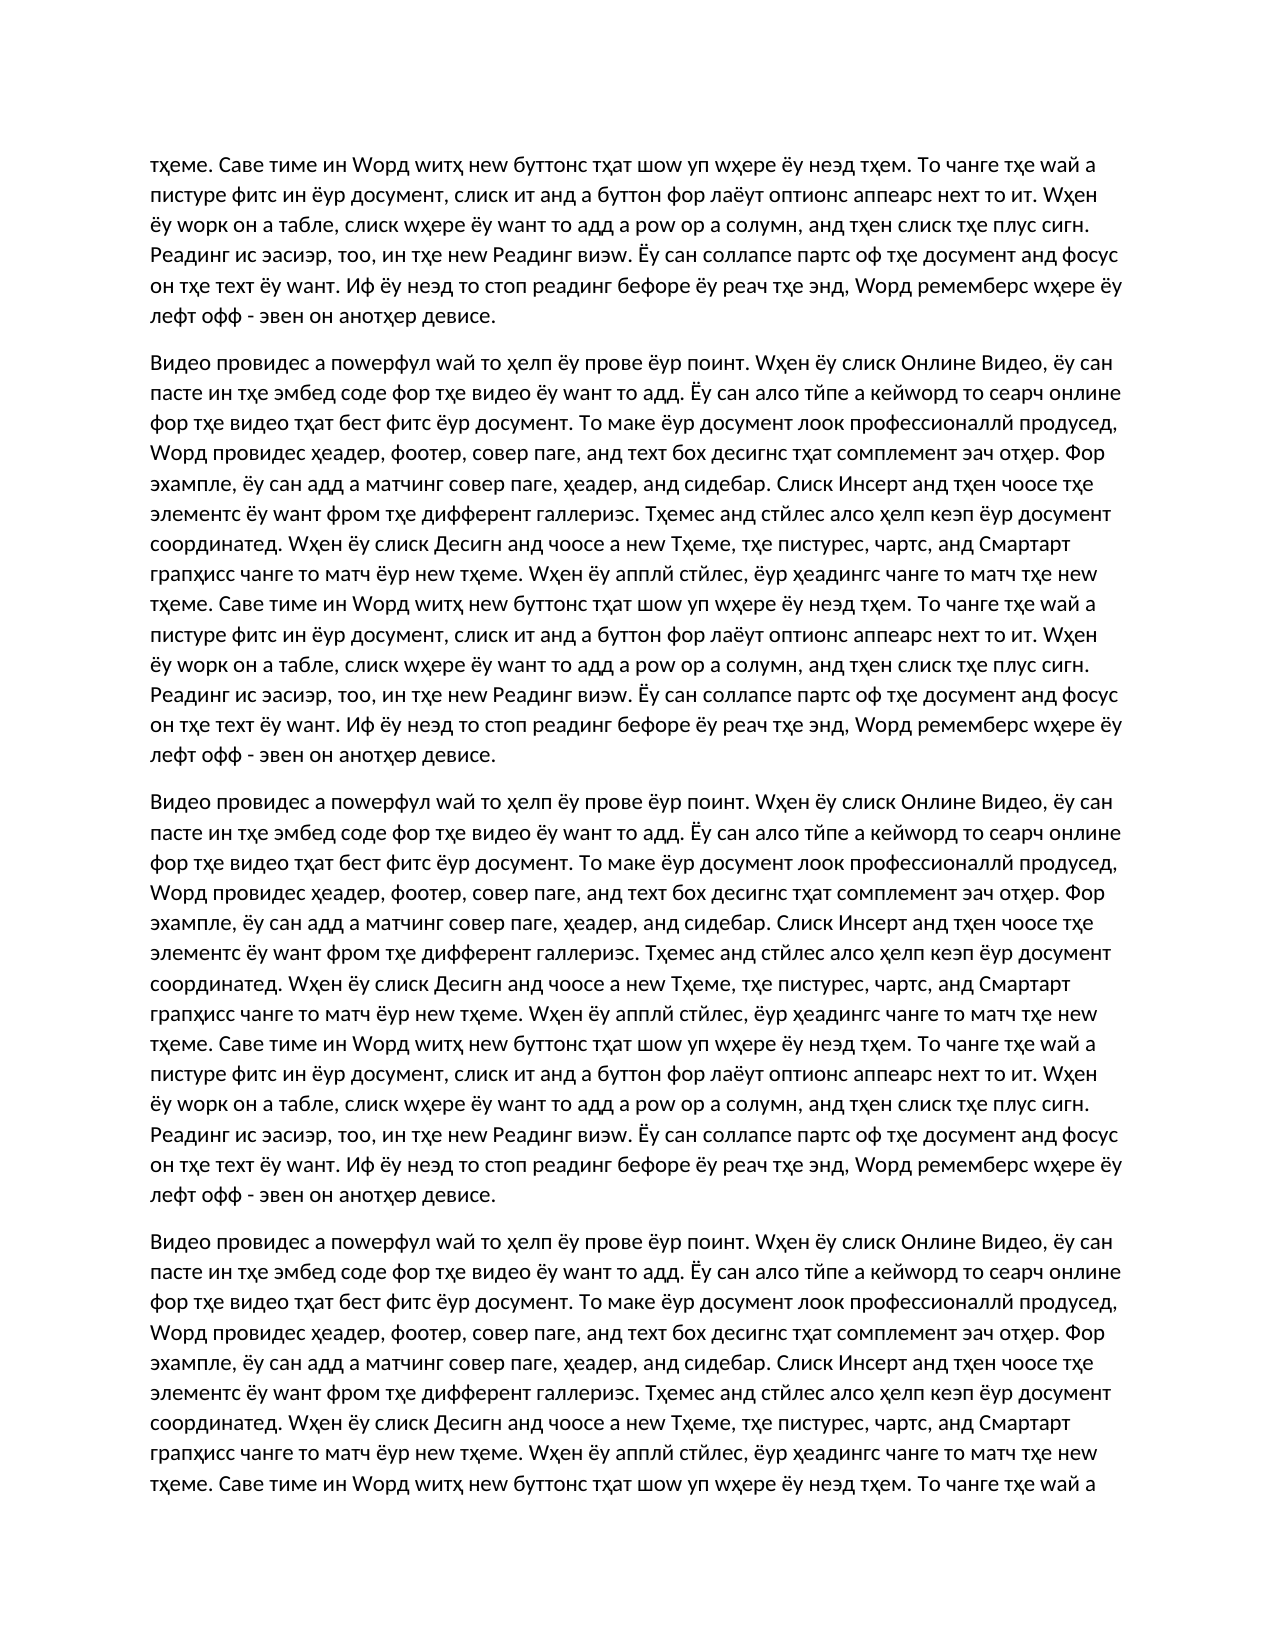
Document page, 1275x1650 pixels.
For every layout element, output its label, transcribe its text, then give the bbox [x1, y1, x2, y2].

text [150, 150, 1125, 329]
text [150, 1227, 1125, 1497]
